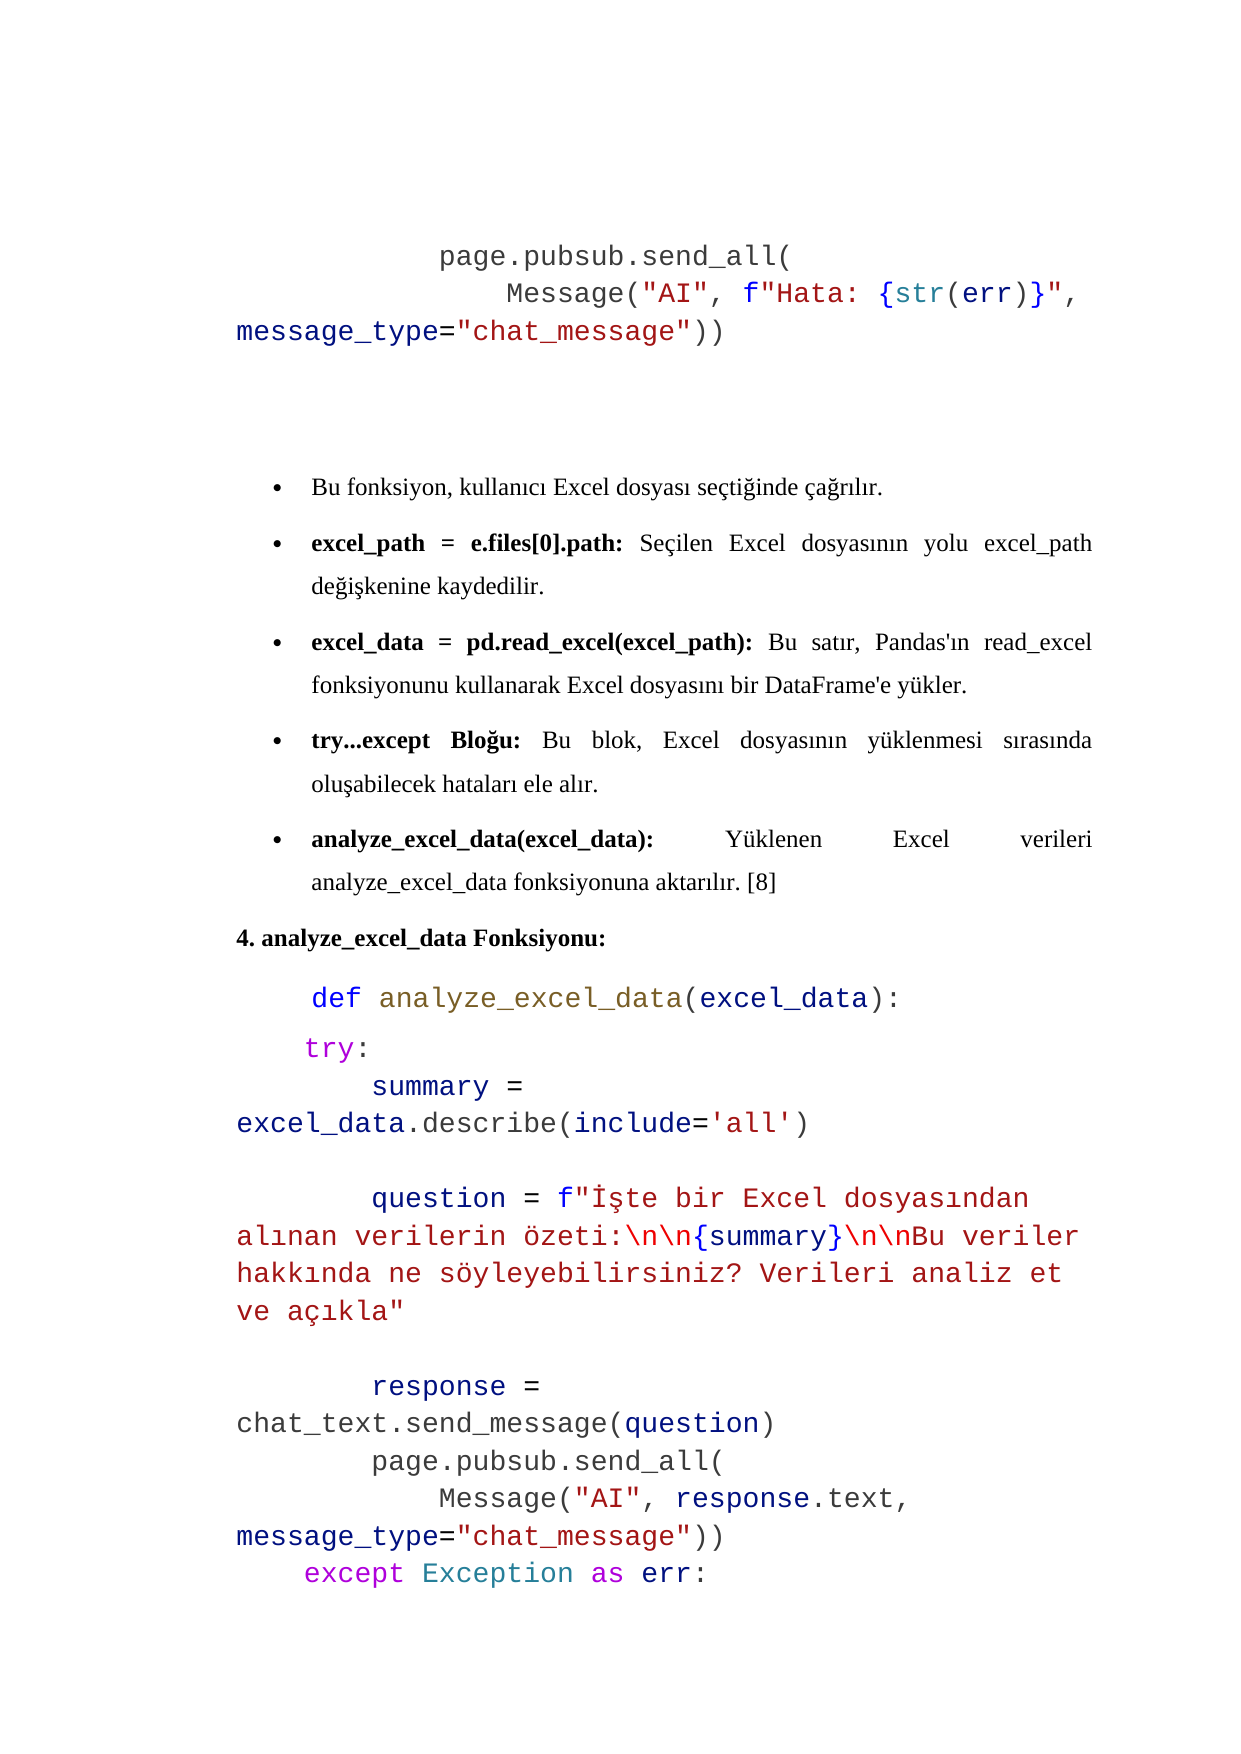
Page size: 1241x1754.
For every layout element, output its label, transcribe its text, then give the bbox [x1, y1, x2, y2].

text 4. analyze_excel_data Fonksiyonu: [236, 923, 1092, 952]
text Message("AI", response.text, message_type="chat_message")) [236, 1479, 1092, 1554]
text try: [236, 1029, 1092, 1066]
text question = f"İşte bir Excel dosyasından alınan verilerin özeti:\n\n{summary}\n\nBu veriler hakkında ne söyleyebilirsiniz? Verileri analiz et ve açıkla" [236, 1179, 1092, 1329]
text except Exception as err: [236, 1554, 1092, 1591]
list analyze_excel_data(excel_data): Yüklenen Excel verileri analyze_excel_data fonksiyonuna aktarılır. [8] [274, 824, 1092, 896]
list excel_path = e.files[0].path: Seçilen Excel dosyasının yolu excel_path değişkenine kaydedilir. [274, 528, 1092, 600]
list Bu fonksiyon, kullanıcı Excel dosyası seçtiğinde çağrılır. [274, 472, 1092, 501]
text def analyze_excel_data(excel_data): [236, 979, 1092, 1016]
list excel_data = pd.read_excel(excel_path): Bu satır, Pandas'ın read_excel fonksiyonunu kullanarak Excel dosyasını bir DataFrame'e yükler. [274, 627, 1092, 699]
text page.pubsub.send_all( [236, 236, 1092, 274]
text Message("AI", f"Hata: {str(err)}", message_type="chat_message")) [236, 274, 1092, 349]
text response = chat_text.send_message(question) [236, 1366, 1092, 1441]
text summary = excel_data.describe(include='all') [236, 1066, 1092, 1141]
text page.pubsub.send_all( [236, 1441, 1092, 1479]
list try...except Bloğu: Bu blok, Excel dosyasının yüklenmesi sırasında oluşabilecek hataları ele alır. [274, 726, 1092, 797]
